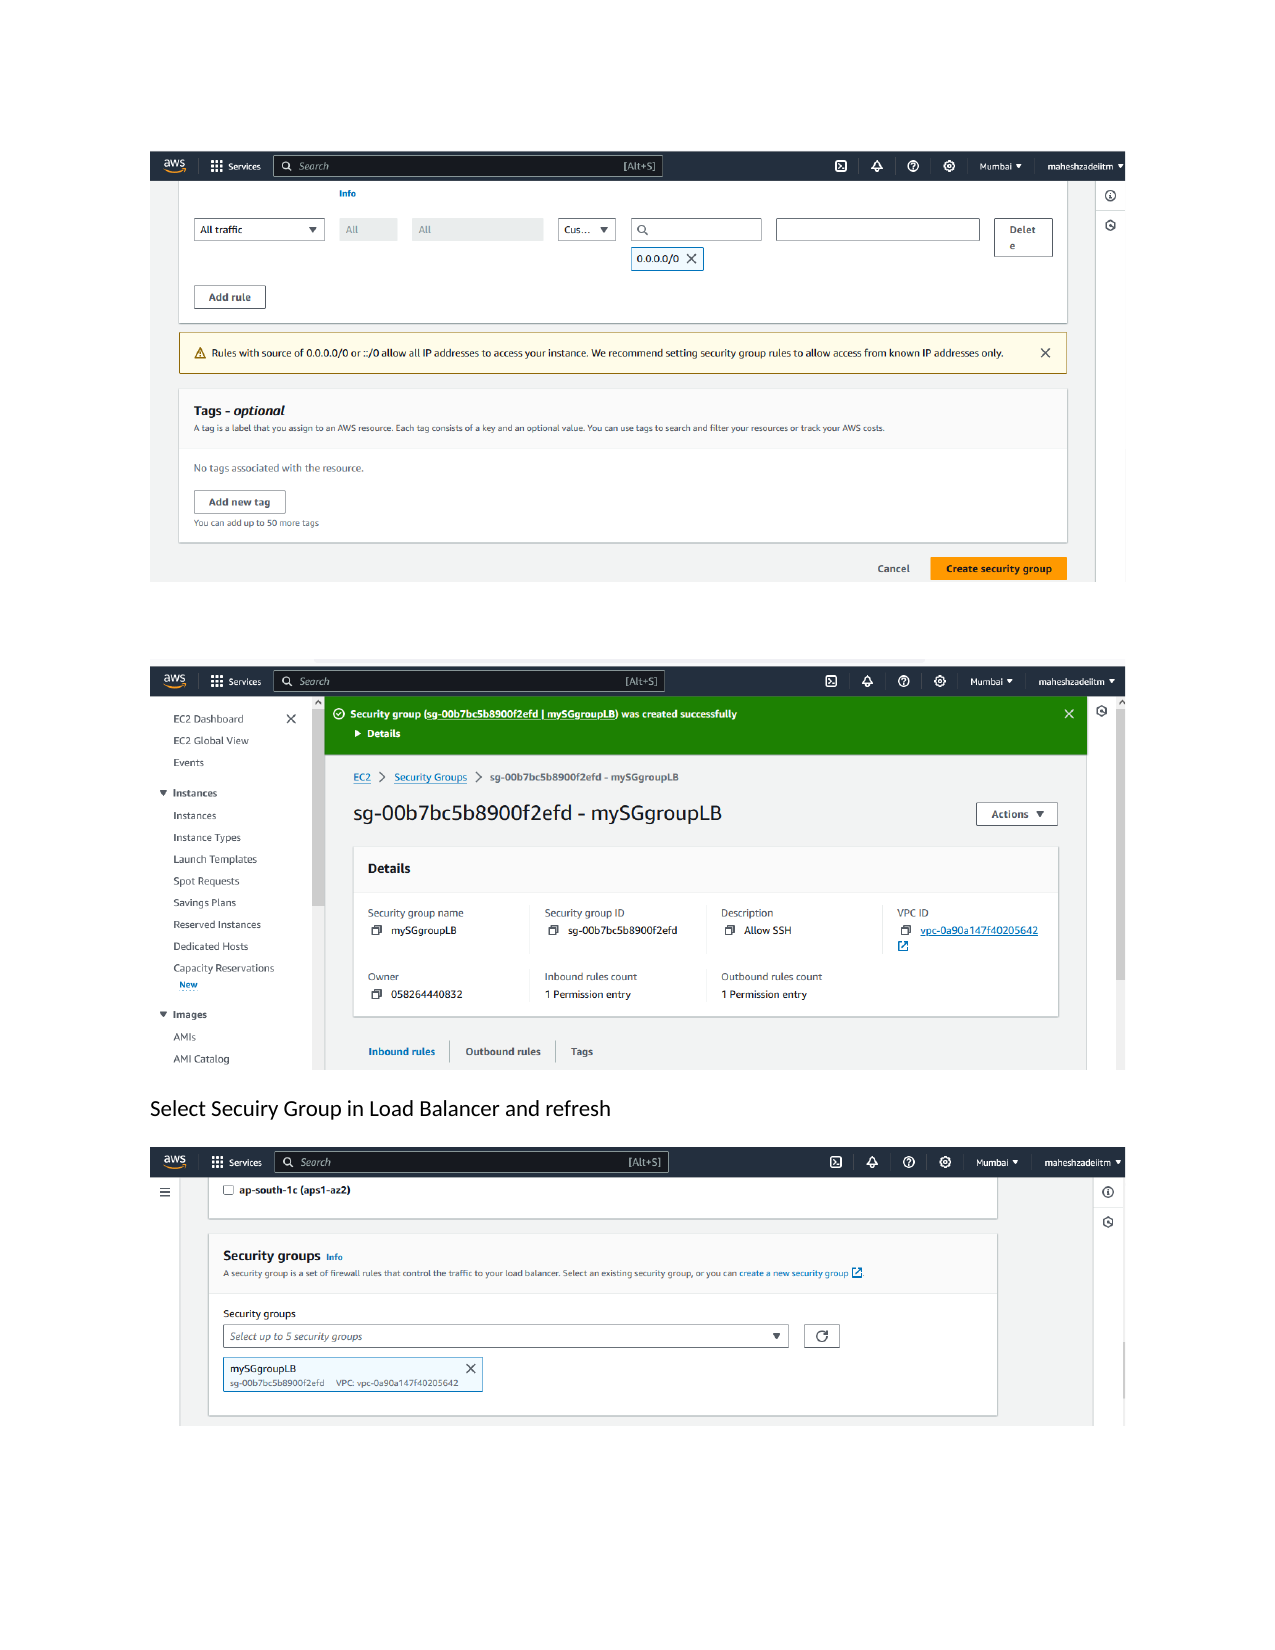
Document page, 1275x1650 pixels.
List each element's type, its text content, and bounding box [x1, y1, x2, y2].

picture [150, 659, 1125, 1070]
picture [150, 1147, 1125, 1426]
picture [150, 150, 1125, 582]
text Select Secuiry Group in Load Balancer and refresh [150, 1094, 1125, 1123]
